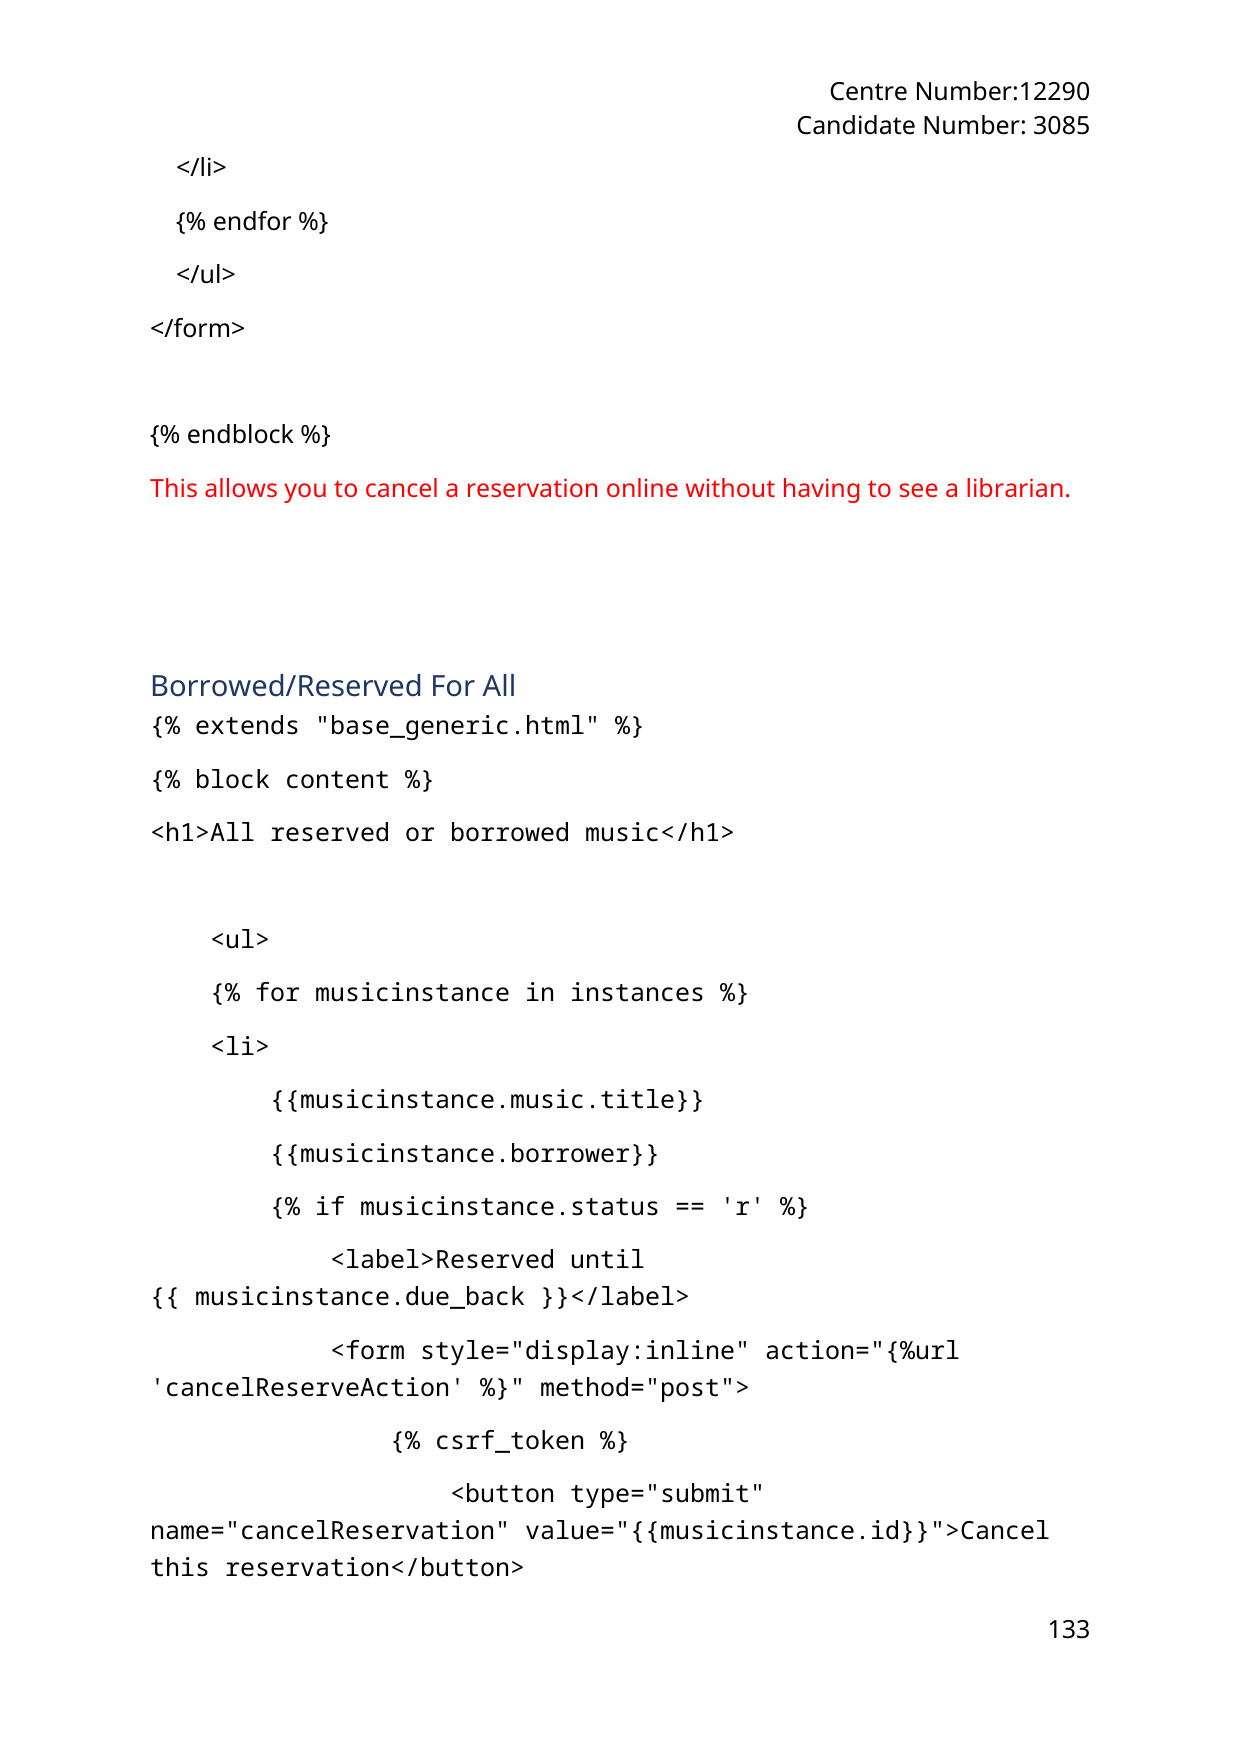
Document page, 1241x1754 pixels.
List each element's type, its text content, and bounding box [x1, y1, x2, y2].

text <form style="display:inline" action="{%url 'cancelReserveAction' %}" method="post"> [150, 1332, 1090, 1403]
text <ul> [150, 922, 1090, 956]
text {% extends "base_generic.html" %} [150, 708, 1090, 742]
text <button type="submit" name="cancelReservation" value="{{musicinstance.id}}">Cancel this reservation</button> [150, 1476, 1090, 1584]
text {% endfor %} [150, 203, 1090, 237]
text </li> [150, 150, 1090, 184]
text </form> [150, 310, 1090, 344]
text {% for musicinstance in instances %} [150, 975, 1090, 1009]
text {% csrf_token %} [150, 1423, 1090, 1457]
text </ul> [150, 257, 1090, 291]
text <label>Reserved until {{ musicinstance.due_back }}</label> [150, 1242, 1090, 1313]
text {{musicinstance.music.title}} [150, 1082, 1090, 1116]
subtitle Borrowed/Reserved For All [150, 665, 1090, 705]
text <h1>All reserved or borrowed music</h1> [150, 815, 1090, 849]
text {% endblock %} [150, 417, 1090, 451]
text This allows you to cancel a reservation online without having to see a librarian. [150, 471, 1090, 505]
text <li> [150, 1028, 1090, 1062]
text {% block content %} [150, 761, 1090, 795]
text {{musicinstance.borrower}} [150, 1135, 1090, 1169]
text {% if musicinstance.status == 'r' %} [150, 1189, 1090, 1223]
